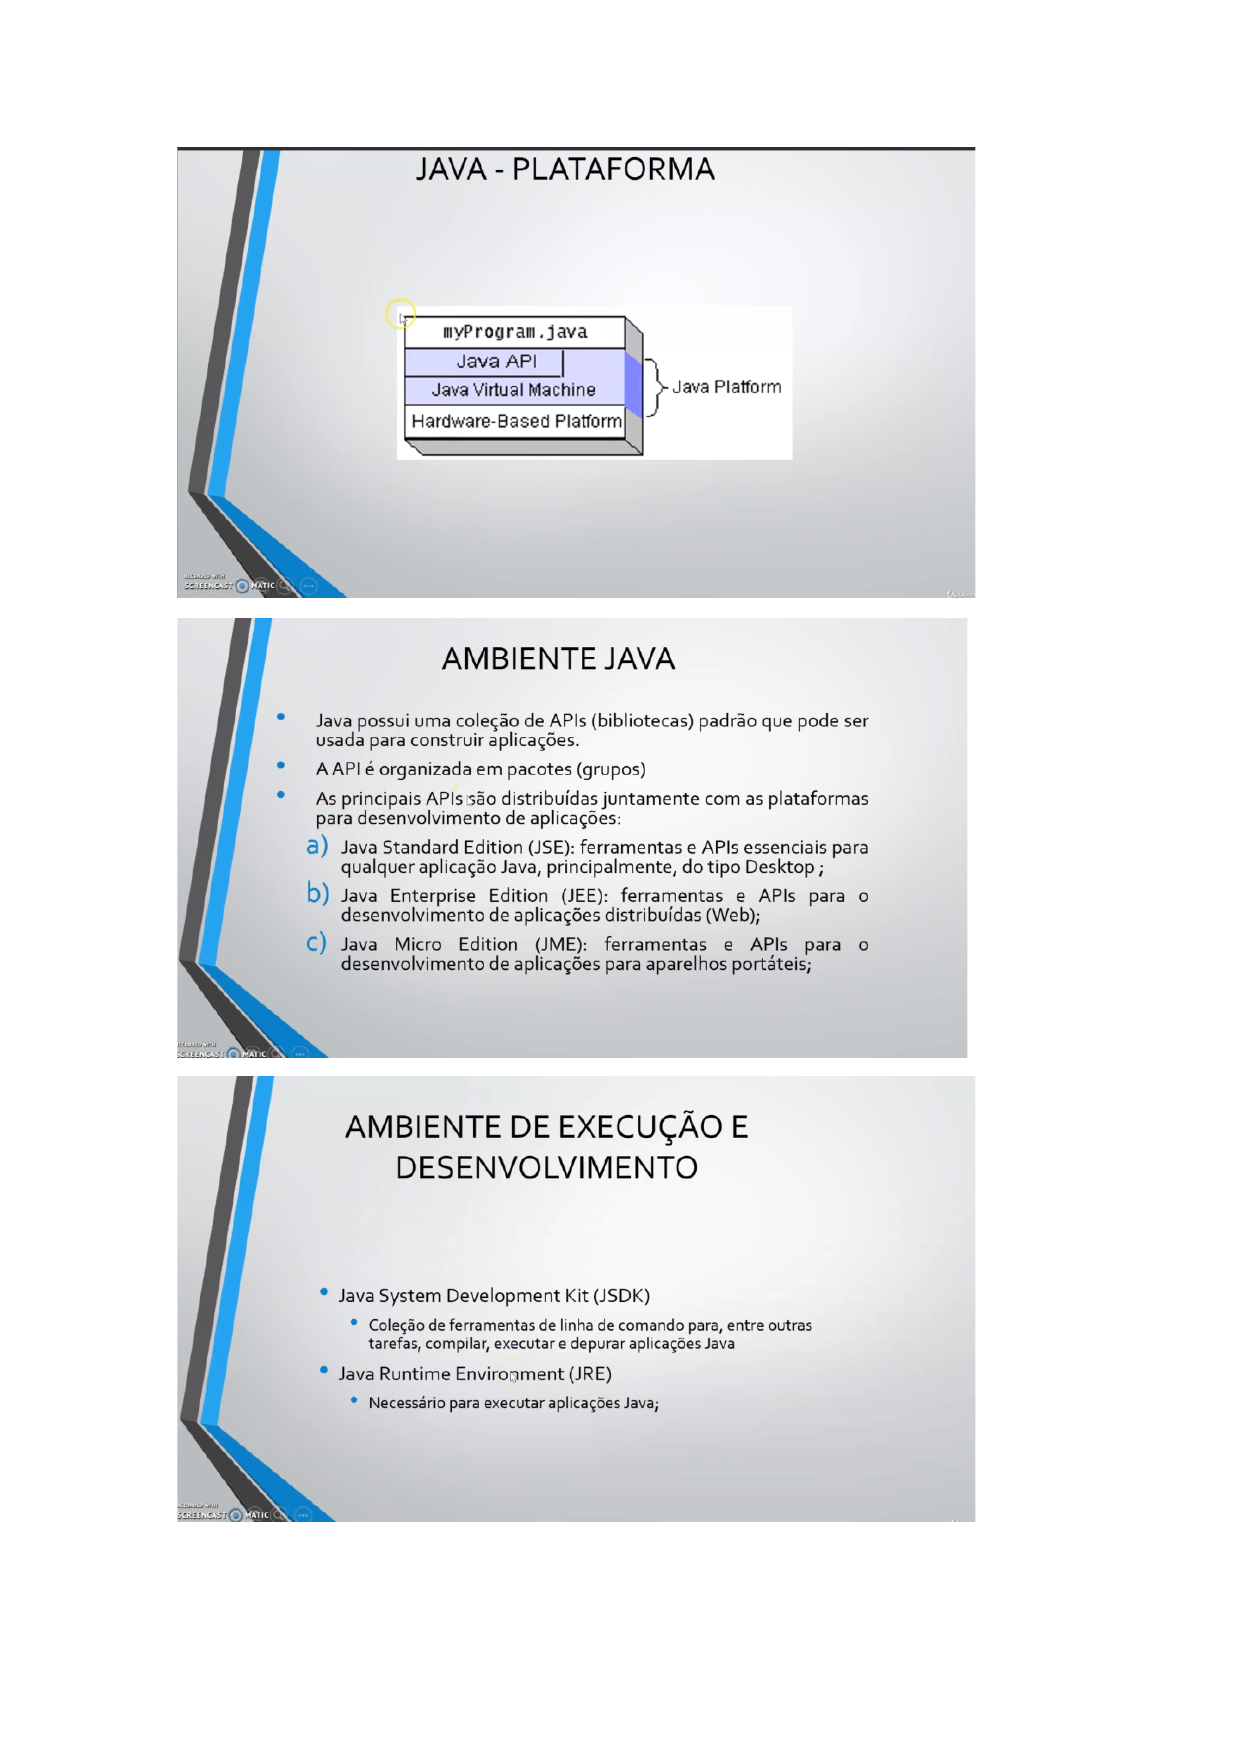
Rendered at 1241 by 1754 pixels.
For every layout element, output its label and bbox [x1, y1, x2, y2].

picture [177, 618, 968, 1058]
picture [177, 147, 976, 600]
picture [177, 1076, 976, 1522]
